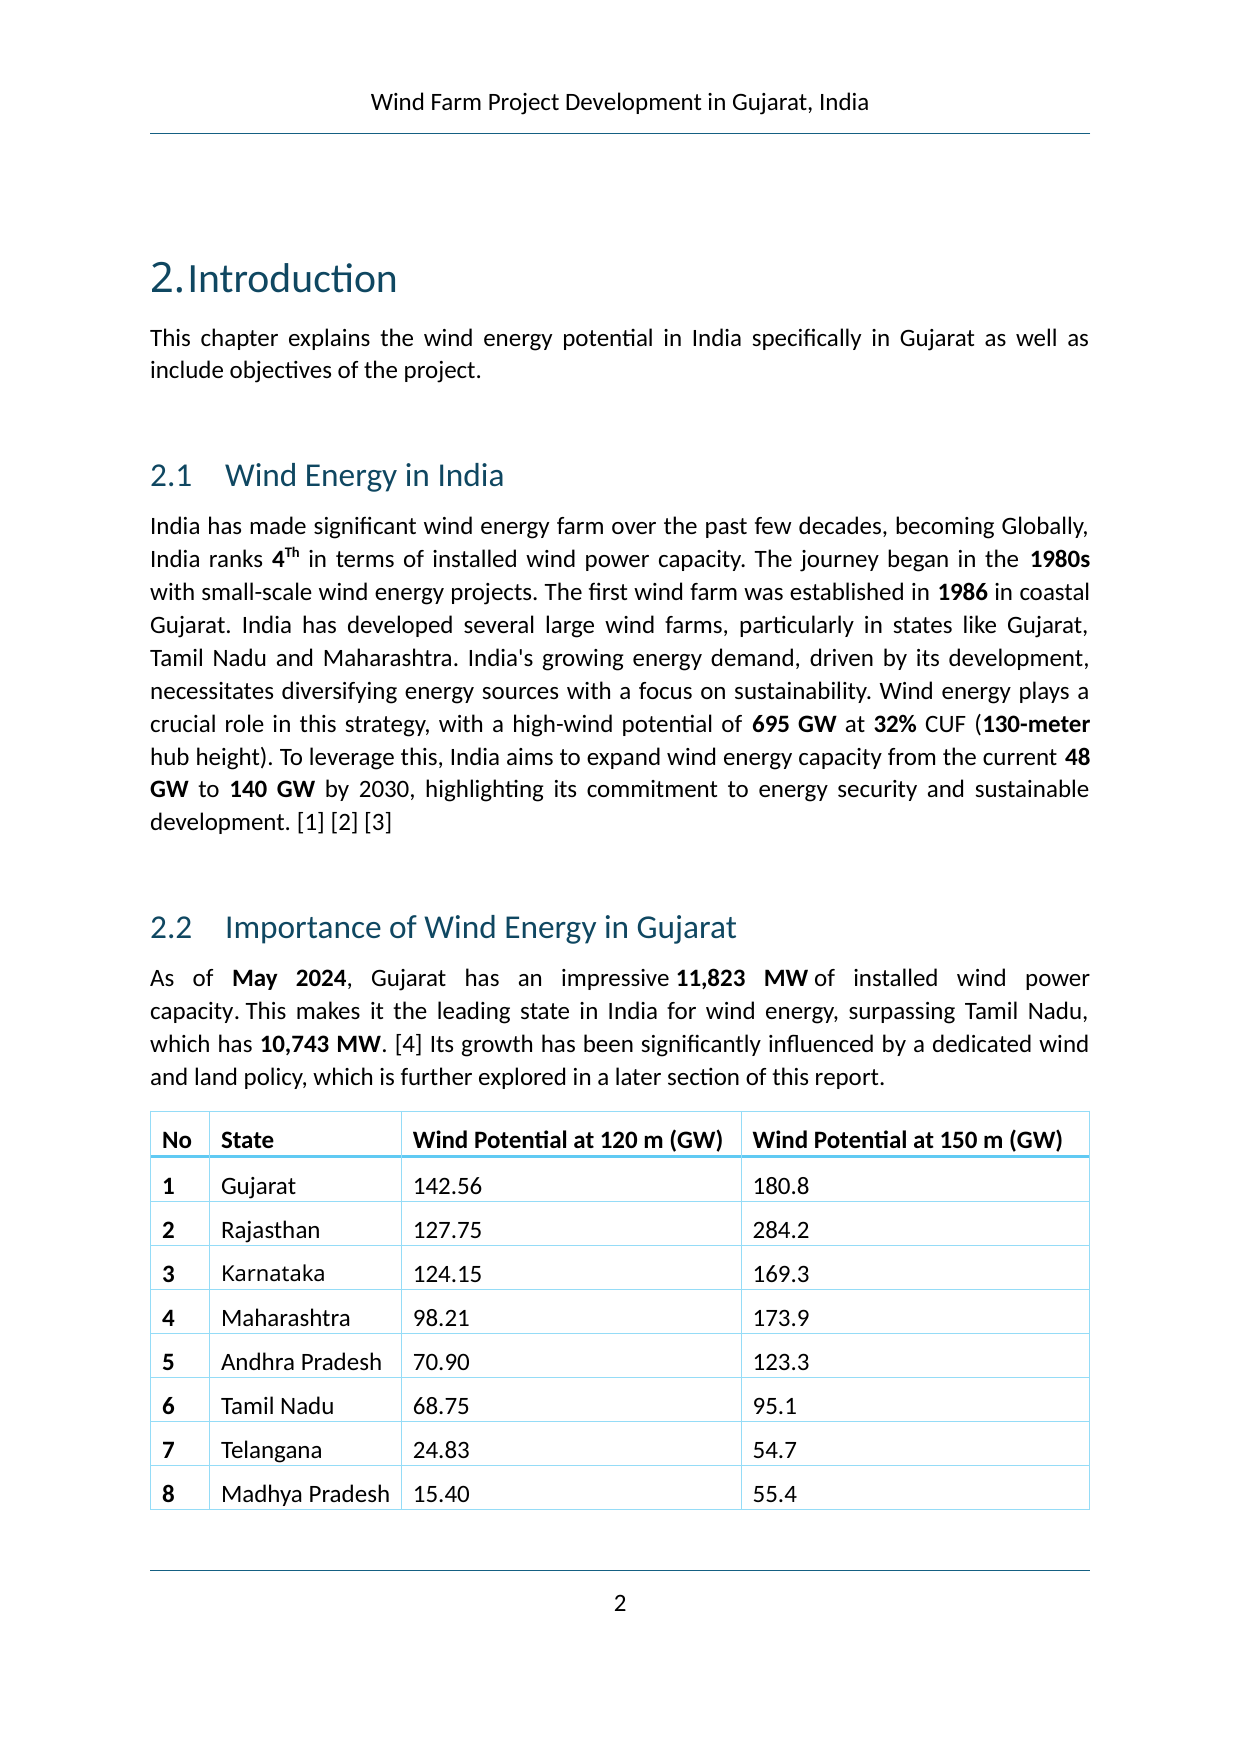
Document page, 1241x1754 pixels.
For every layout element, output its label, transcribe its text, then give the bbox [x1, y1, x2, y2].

table_cell 68.75 [402, 1378, 741, 1421]
table_cell Andhra Pradesh [210, 1334, 401, 1377]
text India has made significant wind energy farm over the past few decades, becoming Globally, India ranks 4Th in terms of installed wind power capacity. The journey began in the 1980s with small-scale wind energy projects. The first wind farm was established in 1986 in coastal Gujarat. India has developed several large wind farms, particularly in states like Gujarat, Tamil Nadu and Maharashtra. India's growing energy demand, driven by its development, necessitates diversifying energy sources with a focus on sustainability. Wind energy plays a crucial role in this strategy, with a high-wind potential of 695 GW at 32% CUF (130-meter hub height). To leverage this, India aims to expand wind energy capacity from the current 48 GW to 140 GW by 2030, highlighting its commitment to energy security and sustainable development. [150, 510, 1090, 837]
table_cell Tamil Nadu [210, 1378, 401, 1421]
table_cell 180.8 [742, 1158, 1089, 1201]
table_cell 95.1 [742, 1378, 1089, 1421]
text This chapter explains the wind energy potential in India specifically in Gujarat as well as include objectives of the project. [150, 322, 1090, 385]
table_cell Madhya Pradesh [210, 1466, 401, 1509]
table_header No [151, 1112, 209, 1154]
table_cell 2 [151, 1202, 209, 1245]
table_header Wind Potential at 150 m (GW) [742, 1112, 1089, 1154]
table_cell 7 [151, 1422, 209, 1465]
table_cell 169.3 [742, 1246, 1089, 1289]
table_cell Rajasthan [210, 1202, 401, 1245]
table_cell 6 [151, 1378, 209, 1421]
table_cell 55.4 [742, 1466, 1089, 1509]
table_cell 124.15 [402, 1246, 741, 1289]
table_cell 8 [151, 1466, 209, 1509]
text As of May 2024, Gujarat has an impressive 11,823 MW of installed wind power capacity. This makes it the leading state in India for wind energy, surpassing Tamil Nadu, which has 10,743 MW. Its growth has been significantly influenced by a dedicated wind and land policy, which is further explored in a later section of this report. [150, 962, 1090, 1091]
table_cell 15.40 [402, 1466, 741, 1509]
table_cell 4 [151, 1290, 209, 1333]
table_cell 142.56 [402, 1158, 741, 1201]
table_cell 24.83 [402, 1422, 741, 1465]
table_cell 1 [151, 1158, 209, 1201]
table_cell 173.9 [742, 1290, 1089, 1333]
table_cell 70.90 [402, 1334, 741, 1377]
table_cell Telangana [210, 1422, 401, 1465]
subtitle Introduction [150, 248, 1090, 305]
table_cell 123.3 [742, 1334, 1089, 1377]
table_cell 98.21 [402, 1290, 741, 1333]
table_cell 5 [151, 1334, 209, 1377]
subtitle 2.2 Importance of Wind Energy in Gujarat [150, 906, 1090, 946]
table_header Wind Potential at 120 m (GW) [402, 1112, 741, 1154]
table_cell 3 [151, 1246, 209, 1289]
table_cell 54.7 [742, 1422, 1089, 1465]
table_cell 284.2 [742, 1202, 1089, 1245]
table_cell Gujarat [210, 1158, 401, 1201]
table_header State [210, 1112, 401, 1154]
subtitle 2.1 Wind Energy in India [150, 454, 1090, 494]
table_cell Maharashtra [210, 1290, 401, 1333]
table_cell Karnataka [210, 1246, 401, 1289]
table_cell 127.75 [402, 1202, 741, 1245]
